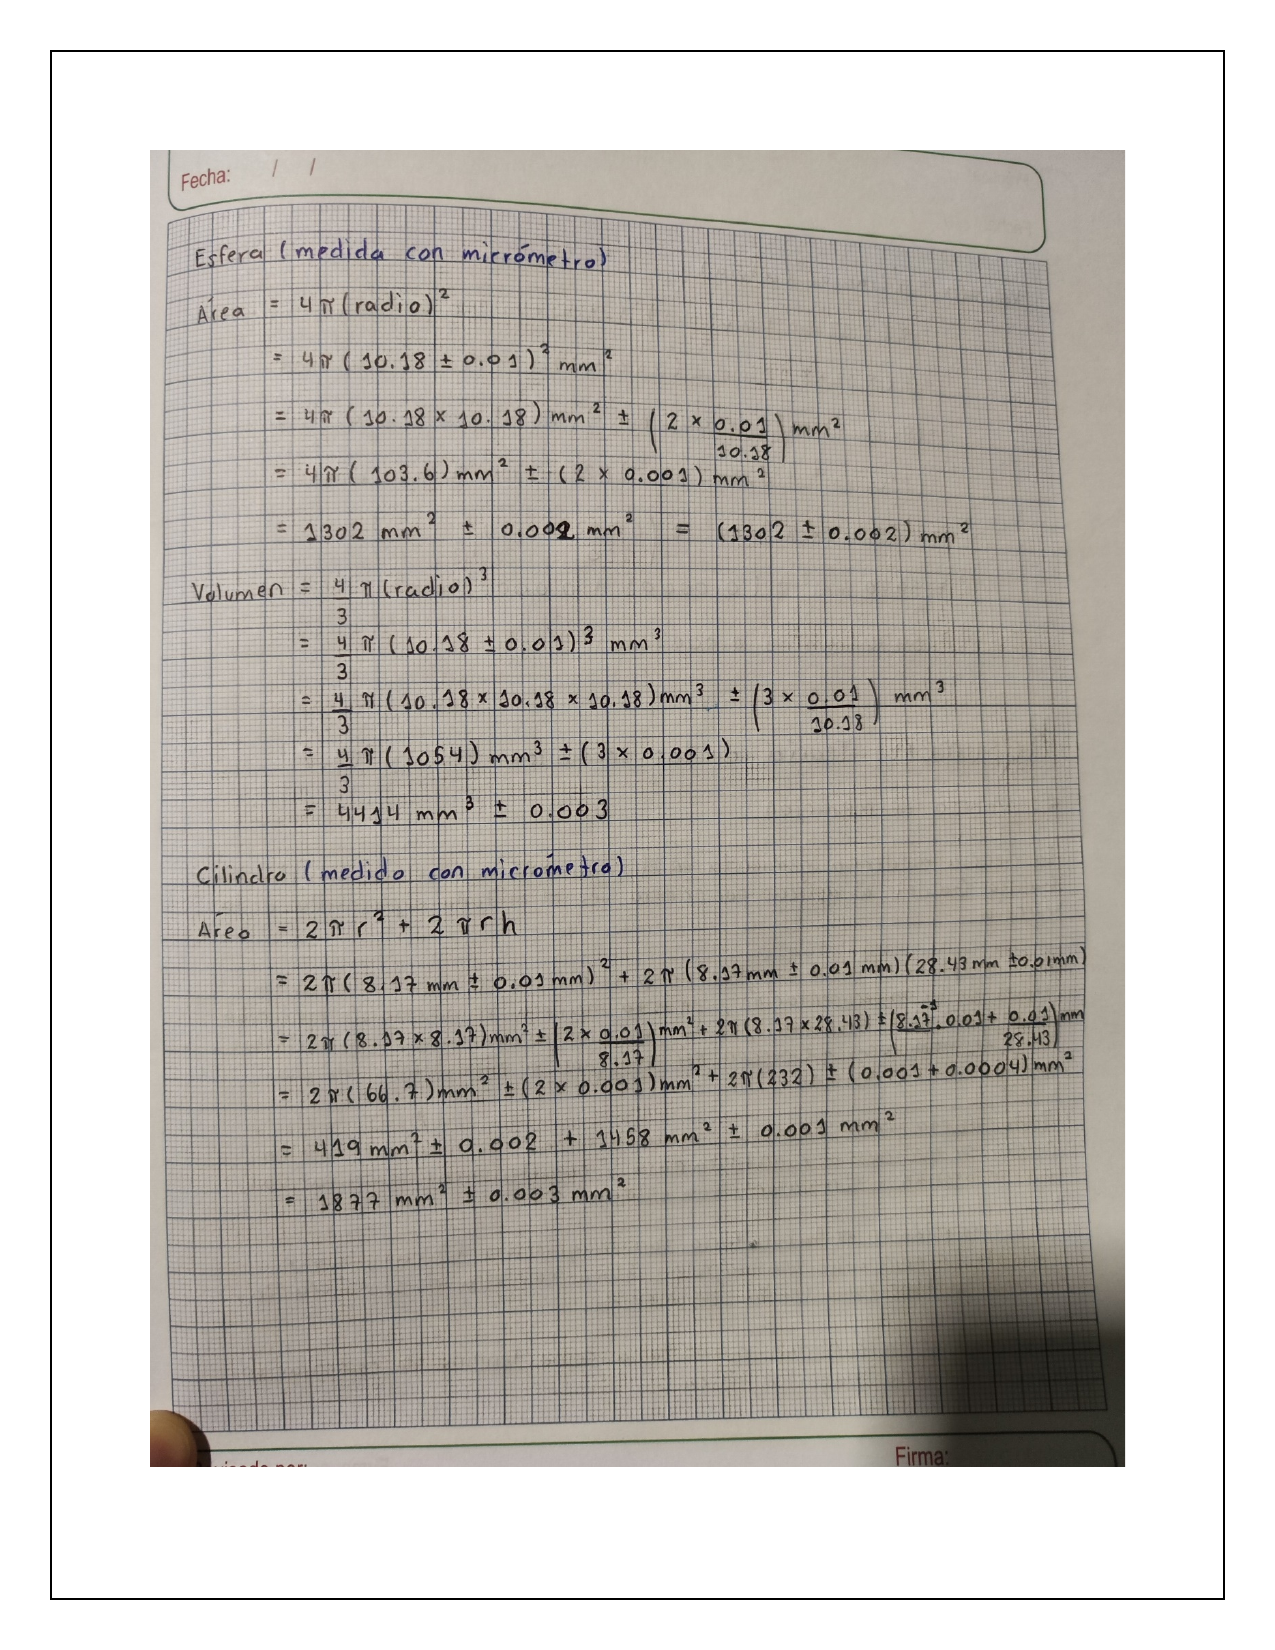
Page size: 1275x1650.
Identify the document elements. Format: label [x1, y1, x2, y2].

picture [150, 150, 1125, 1467]
